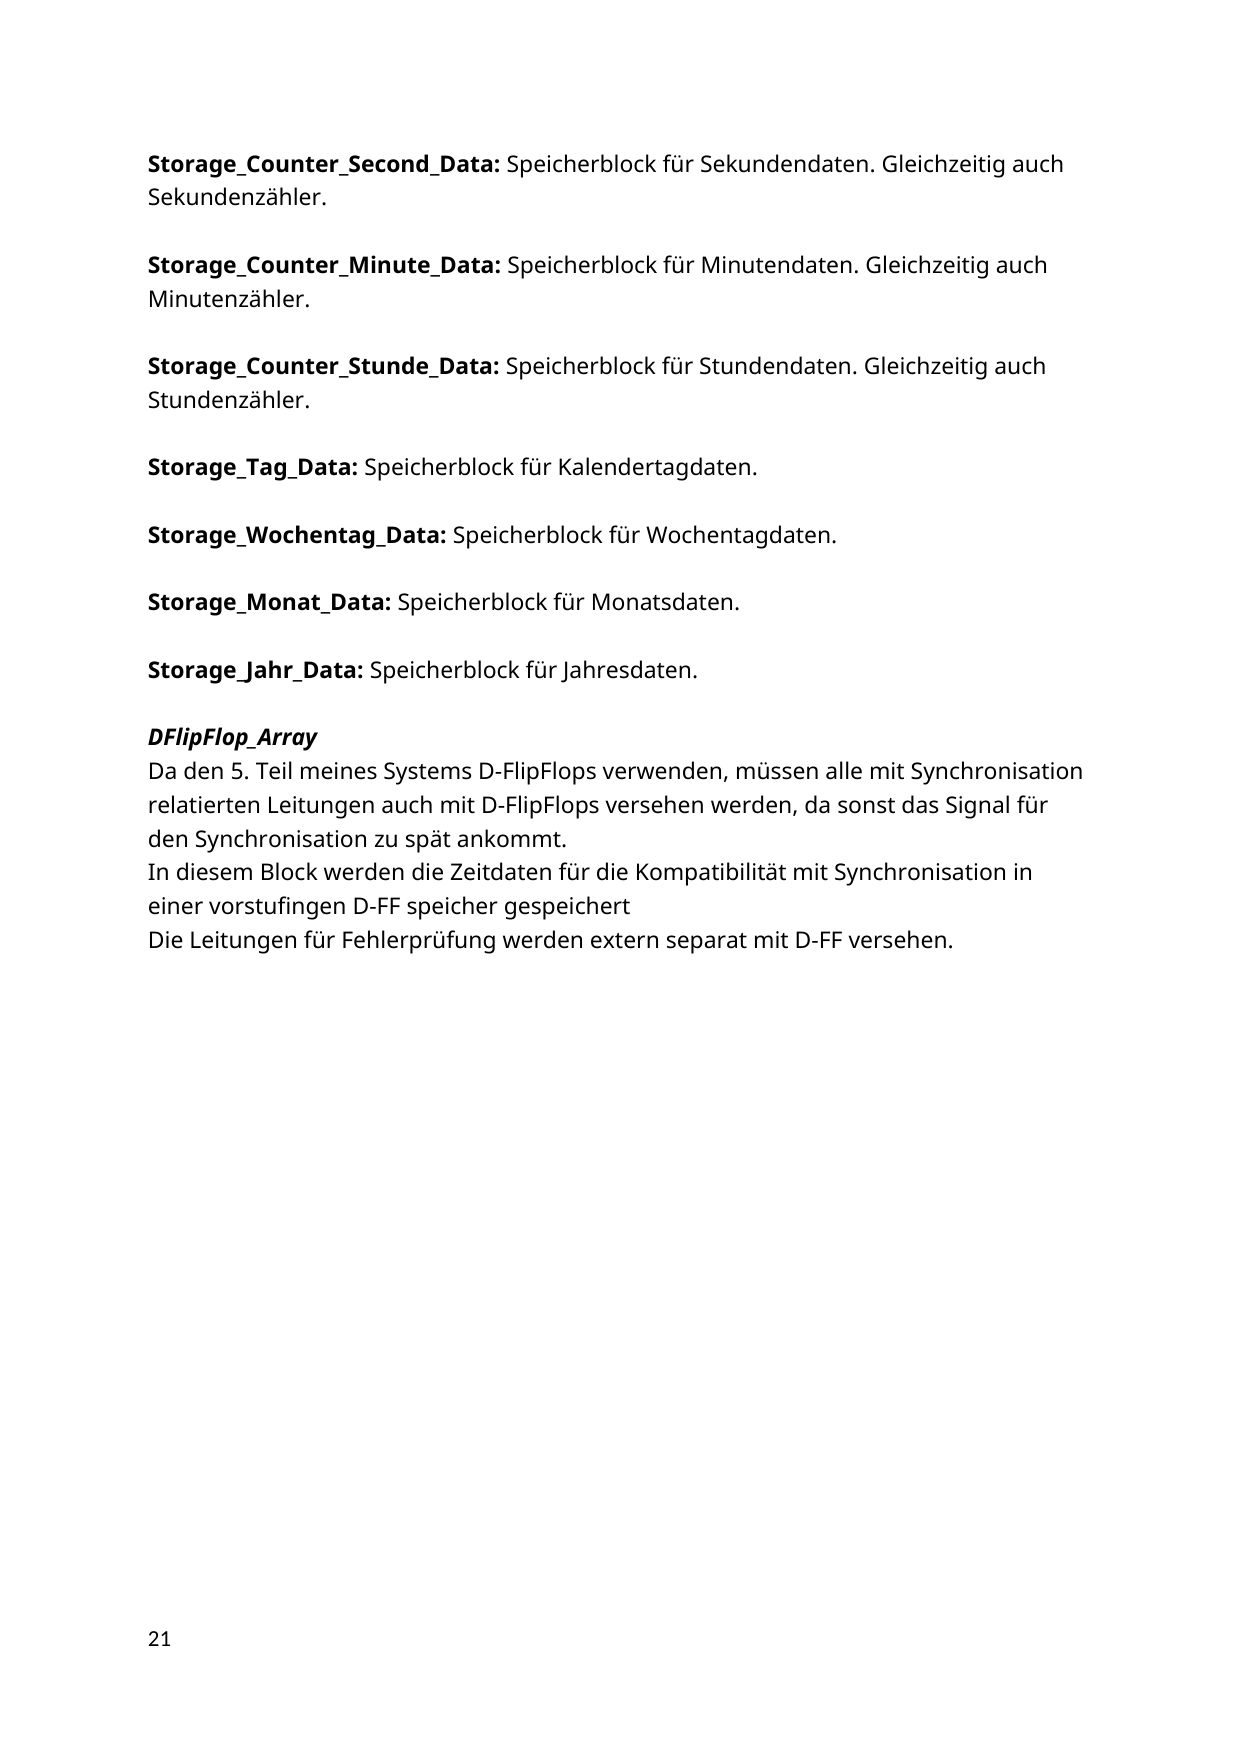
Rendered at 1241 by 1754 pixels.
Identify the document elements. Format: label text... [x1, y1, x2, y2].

text Da den 5. Teil meines Systems D-FlipFlops verwenden, müssen alle mit Synchronisation relatierten Leitungen auch mit D-FlipFlops versehen werden, da sonst das Signal für den Synchronisation zu spät ankommt. [148, 755, 1093, 854]
text Storage_Wochentag_Data: Speicherblock für Wochentagdaten. [148, 519, 1093, 550]
text Storage_Counter_Minute_Data: Speicherblock für Minutendaten. Gleichzeitig auch Minutenzähler. [148, 249, 1093, 314]
text In diesem Block werden die Zeitdaten für die Kompatibilität mit Synchronisation in einer vorstufingen D-FF speicher gespeichert [148, 856, 1093, 921]
text Storage_Counter_Stunde_Data: Speicherblock für Stundendaten. Gleichzeitig auch Stundenzähler. [148, 350, 1093, 415]
text DFlipFlop_Array [148, 721, 1093, 753]
text Storage_Tag_Data: Speicherblock für Kalendertagdaten. [148, 451, 1093, 483]
text Die Leitungen für Fehlerprüfung werden extern separat mit D-FF versehen. [148, 924, 1093, 955]
text Storage_Jahr_Data: Speicherblock für Jahresdaten. [148, 654, 1093, 685]
text Storage_Counter_Second_Data: Speicherblock für Sekundendaten. Gleichzeitig auch Sekundenzähler. [148, 148, 1093, 213]
text Storage_Monat_Data: Speicherblock für Monatsdaten. [148, 586, 1093, 618]
